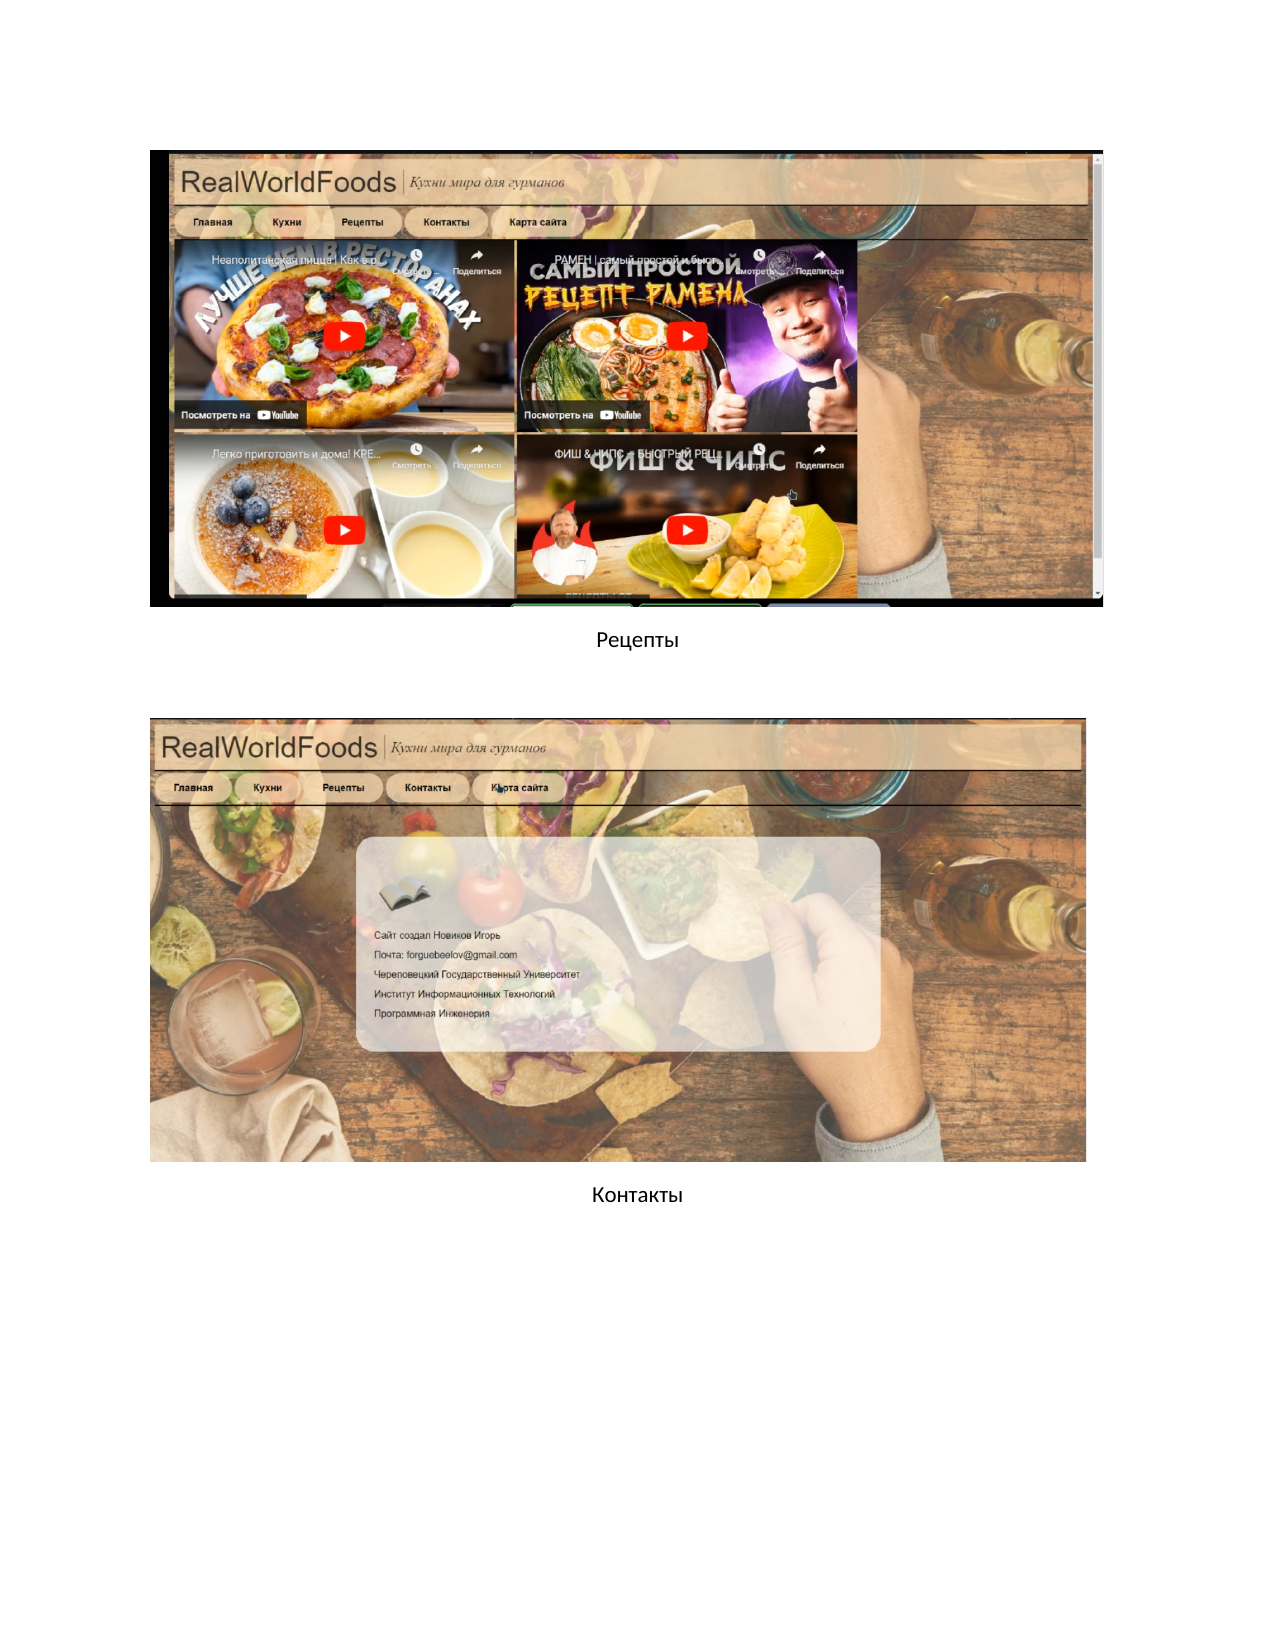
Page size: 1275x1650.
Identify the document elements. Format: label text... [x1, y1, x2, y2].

picture [150, 150, 1104, 607]
picture [150, 718, 1087, 1162]
text Рецепты [150, 625, 1125, 653]
text Контакты [150, 1180, 1125, 1208]
